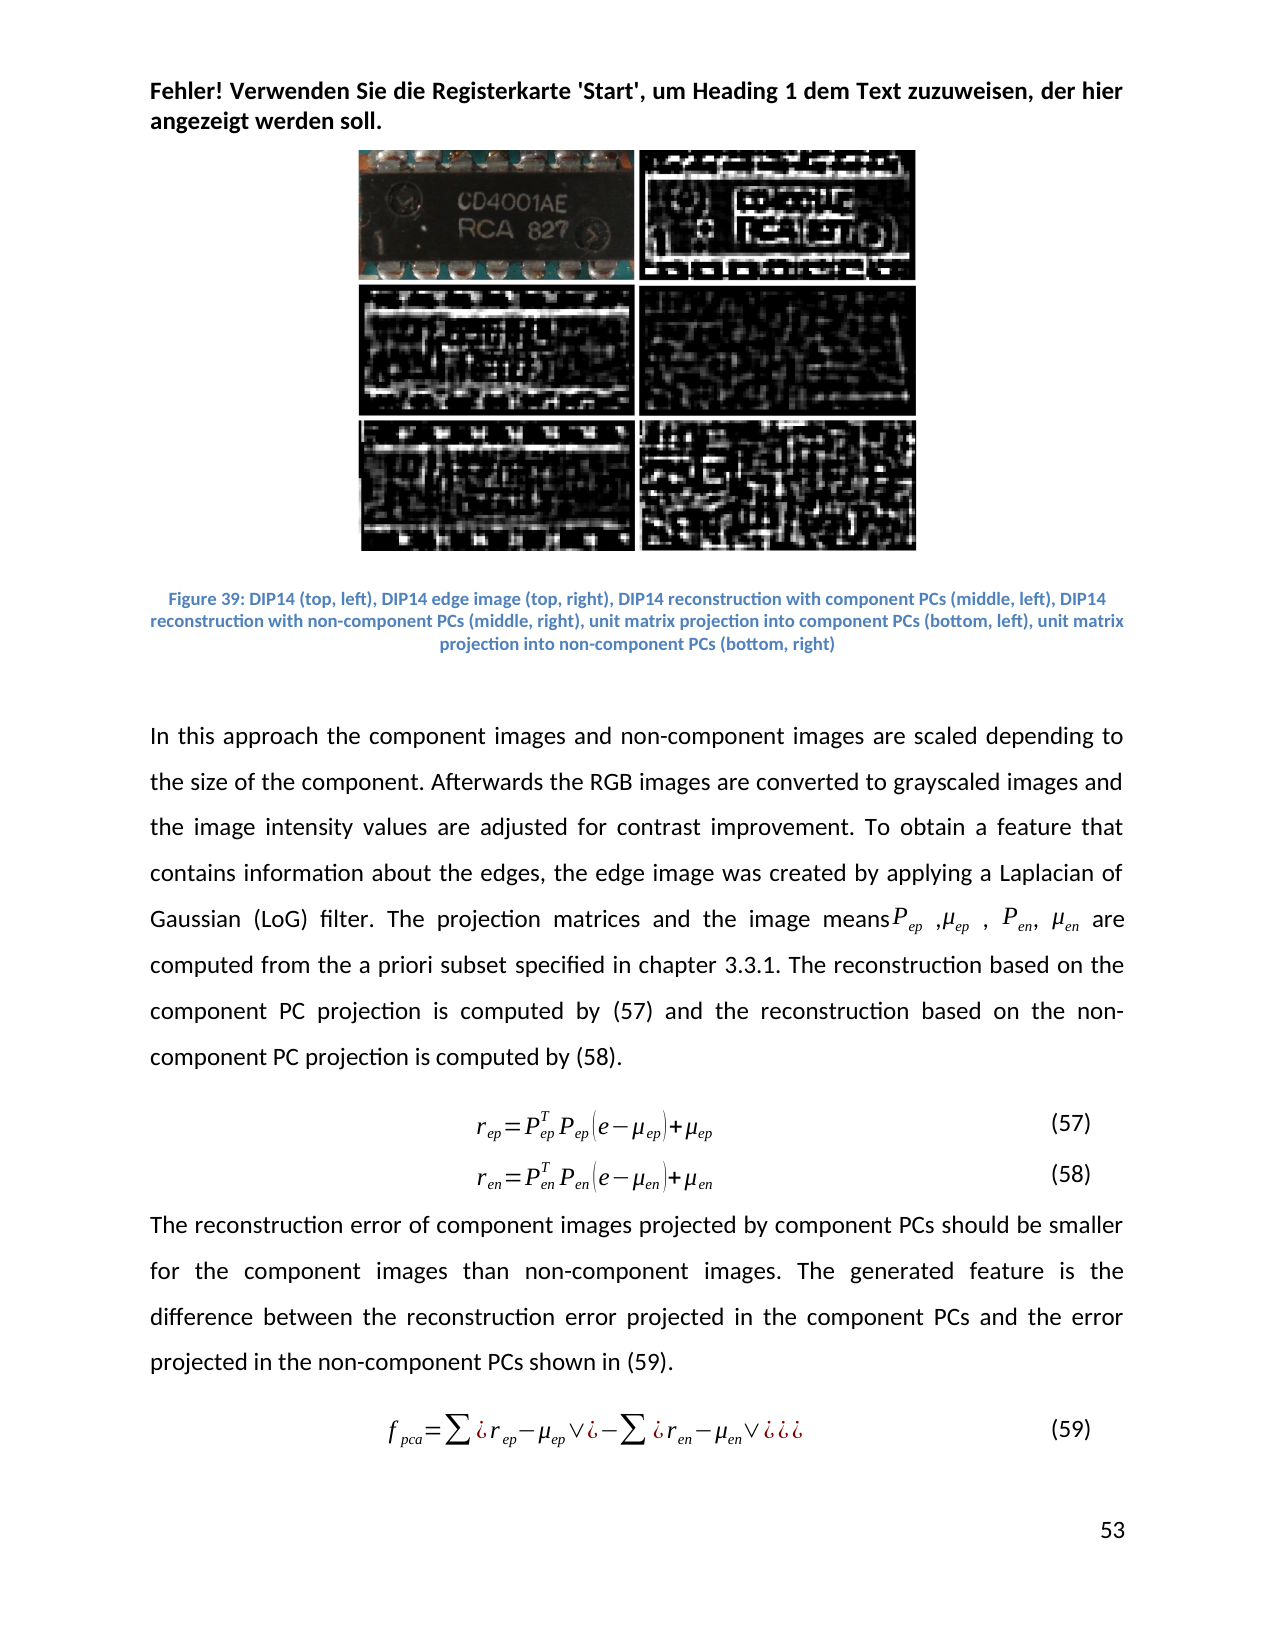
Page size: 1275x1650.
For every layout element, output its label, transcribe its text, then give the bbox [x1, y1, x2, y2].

table_header [150, 1413, 1039, 1462]
text The reconstruction error of component images projected by component PCs should be smaller for the component images than non-component images. The generated feature is the difference between the reconstruction error projected in the component PCs and the error projected in the non-component PCs shown in (59). [150, 1209, 1125, 1377]
text In this approach the component images and non-component images are scaled depending to the size of the component. Afterwards the RGB images are converted to grayscaled images and the image intensity values are adjusted for contrast improvement. To obtain a feature that contains information about the edges, the edge image was created by applying a Laplacian of Gaussian (LoG) filter. The projection matrices and the image means , , , are computed from the a priori subset specified in chapter 3.3.1. The reconstruction based on the component PC projection is computed by (57) and the reconstruction based on the non-component PC projection is computed by (58). [150, 720, 1125, 1072]
table_cell [150, 1159, 1039, 1209]
picture [358, 150, 917, 551]
table_header [150, 1108, 1039, 1158]
